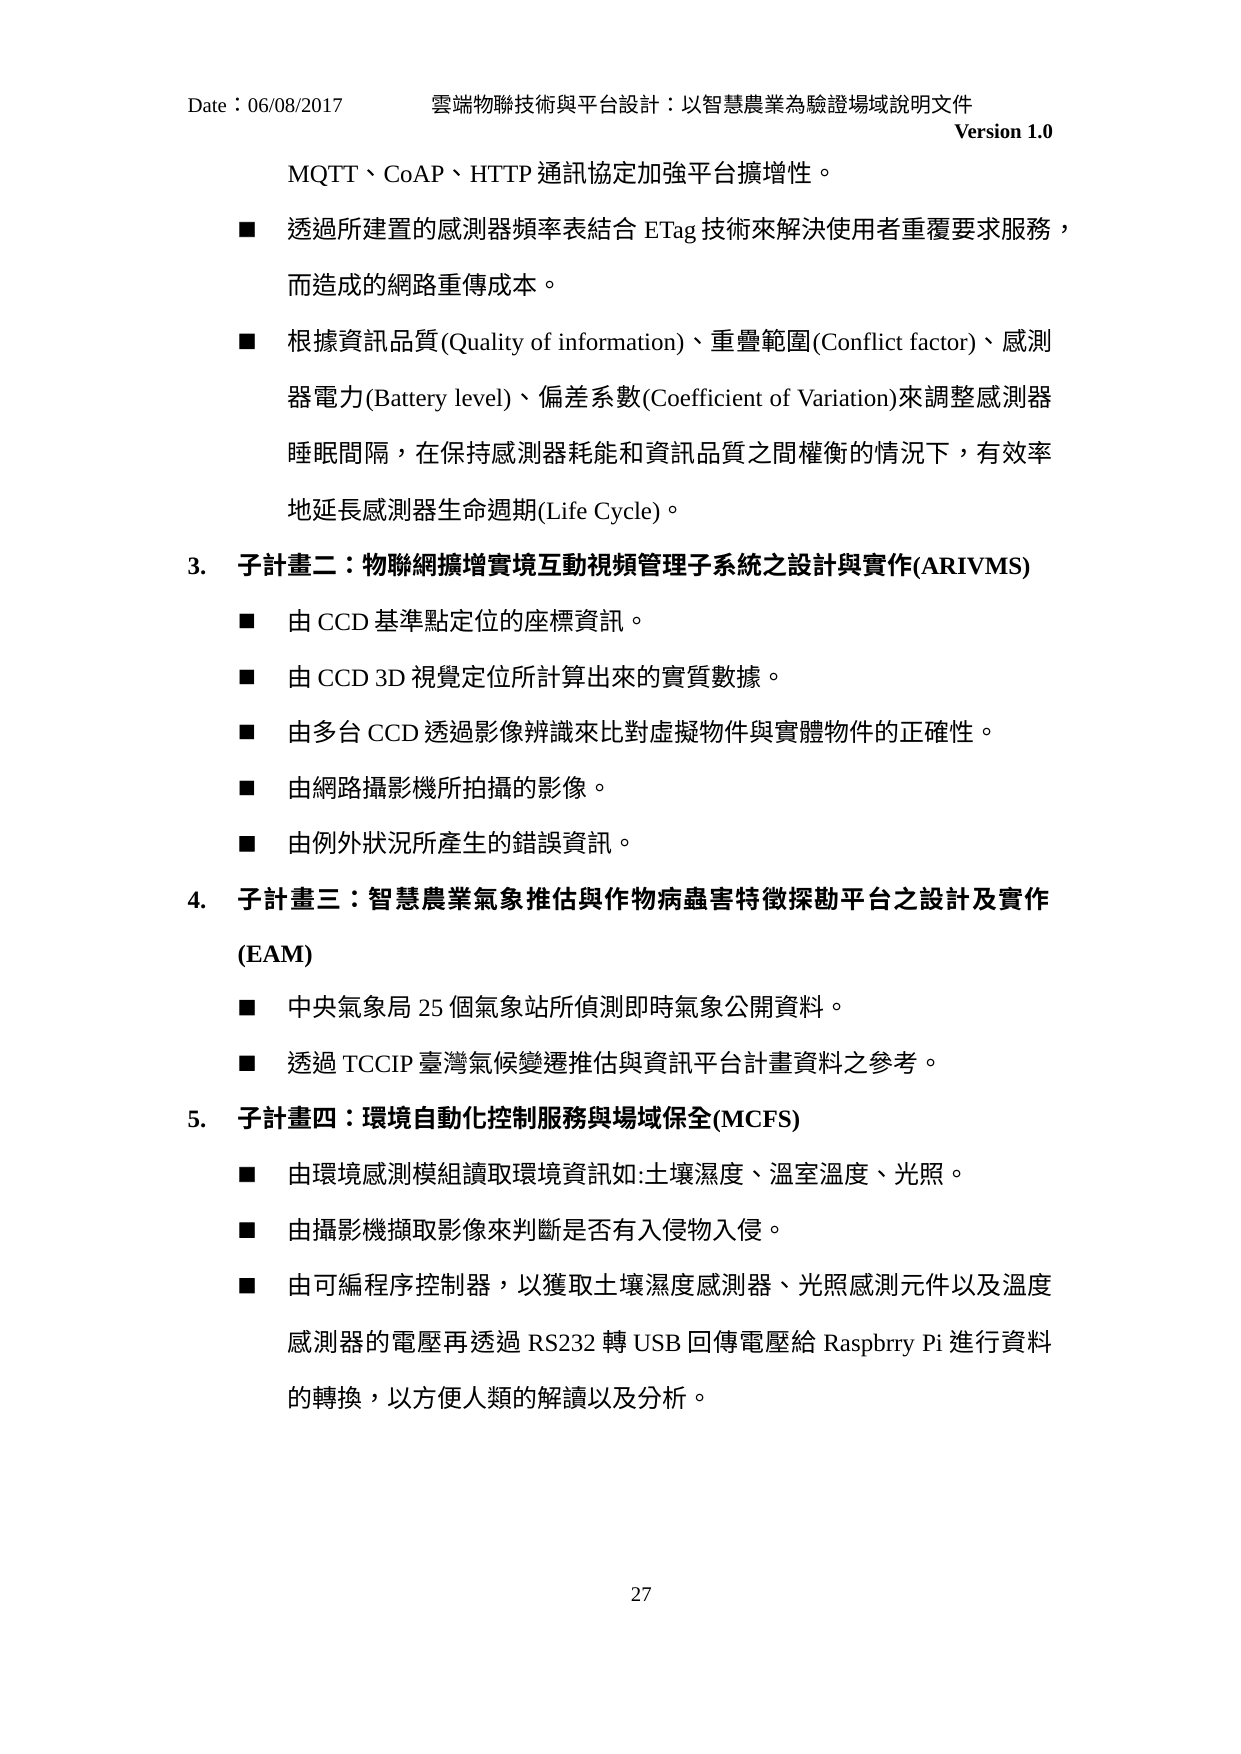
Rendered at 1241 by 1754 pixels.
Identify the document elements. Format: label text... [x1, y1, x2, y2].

list 由可編程序控制器，以獲取土壤濕度感測器、光照感測元件以及溫度感測器的電壓再透過RS232轉USB回傳電壓給Raspbrry Pi進行資料的轉換，以方便人類的解讀以及分析。 [237, 1265, 1053, 1415]
list 由攝影機擷取影像來判斷是否有入侵物入侵。 [237, 1209, 1053, 1247]
list 根據資訊品質(Quality of information)、重疊範圍(Conflict factor)、感測器電力(Battery level)、偏差系數(Coefficient of Variation)來調整感測器睡眠間隔，在保持感測器耗能和資訊品質之間權衡的情況下，有效率地延長感測器生命週期(Life Cycle)。 [237, 321, 1053, 527]
list 由CCD 3D視覺定位所計算出來的實質數據。 [237, 656, 1053, 694]
list 由例外狀況所產生的錯誤資訊。 [237, 823, 1053, 861]
list 由CCD基準點定位的座標資訊。 [237, 601, 1053, 638]
list 透過TCCIP臺灣氣候變遷推估與資訊平台計畫資料之參考。 [237, 1043, 1053, 1080]
list 由環境感測模組讀取環境資訊如:土壤濕度、溫室溫度、光照。 [237, 1154, 1053, 1191]
list 子計畫二：物聯網擴增實境互動視頻管理子系統之設計與實作(ARIVMS) [187, 545, 1053, 583]
list 子計畫三：智慧農業氣象推估與作物病蟲害特徵探勘平台之設計及實作(EAM) [187, 879, 1053, 973]
list 由多台CCD透過影像辨識來比對虛擬物件與實體物件的正確性。 [237, 712, 1053, 749]
list 子計畫四：環境自動化控制服務與場域保全(MCFS) [187, 1098, 1053, 1136]
list 由網路攝影機所拍攝的影像。 [237, 768, 1053, 805]
list 透過所建置的感測器頻率表結合ETag技術來解決使用者重覆要求服務，而造成的網路重傳成本。 [237, 209, 1053, 303]
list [237, 153, 1053, 191]
list 中央氣象局 25 個氣象站所偵測即時氣象公開資料。 [237, 987, 1053, 1024]
